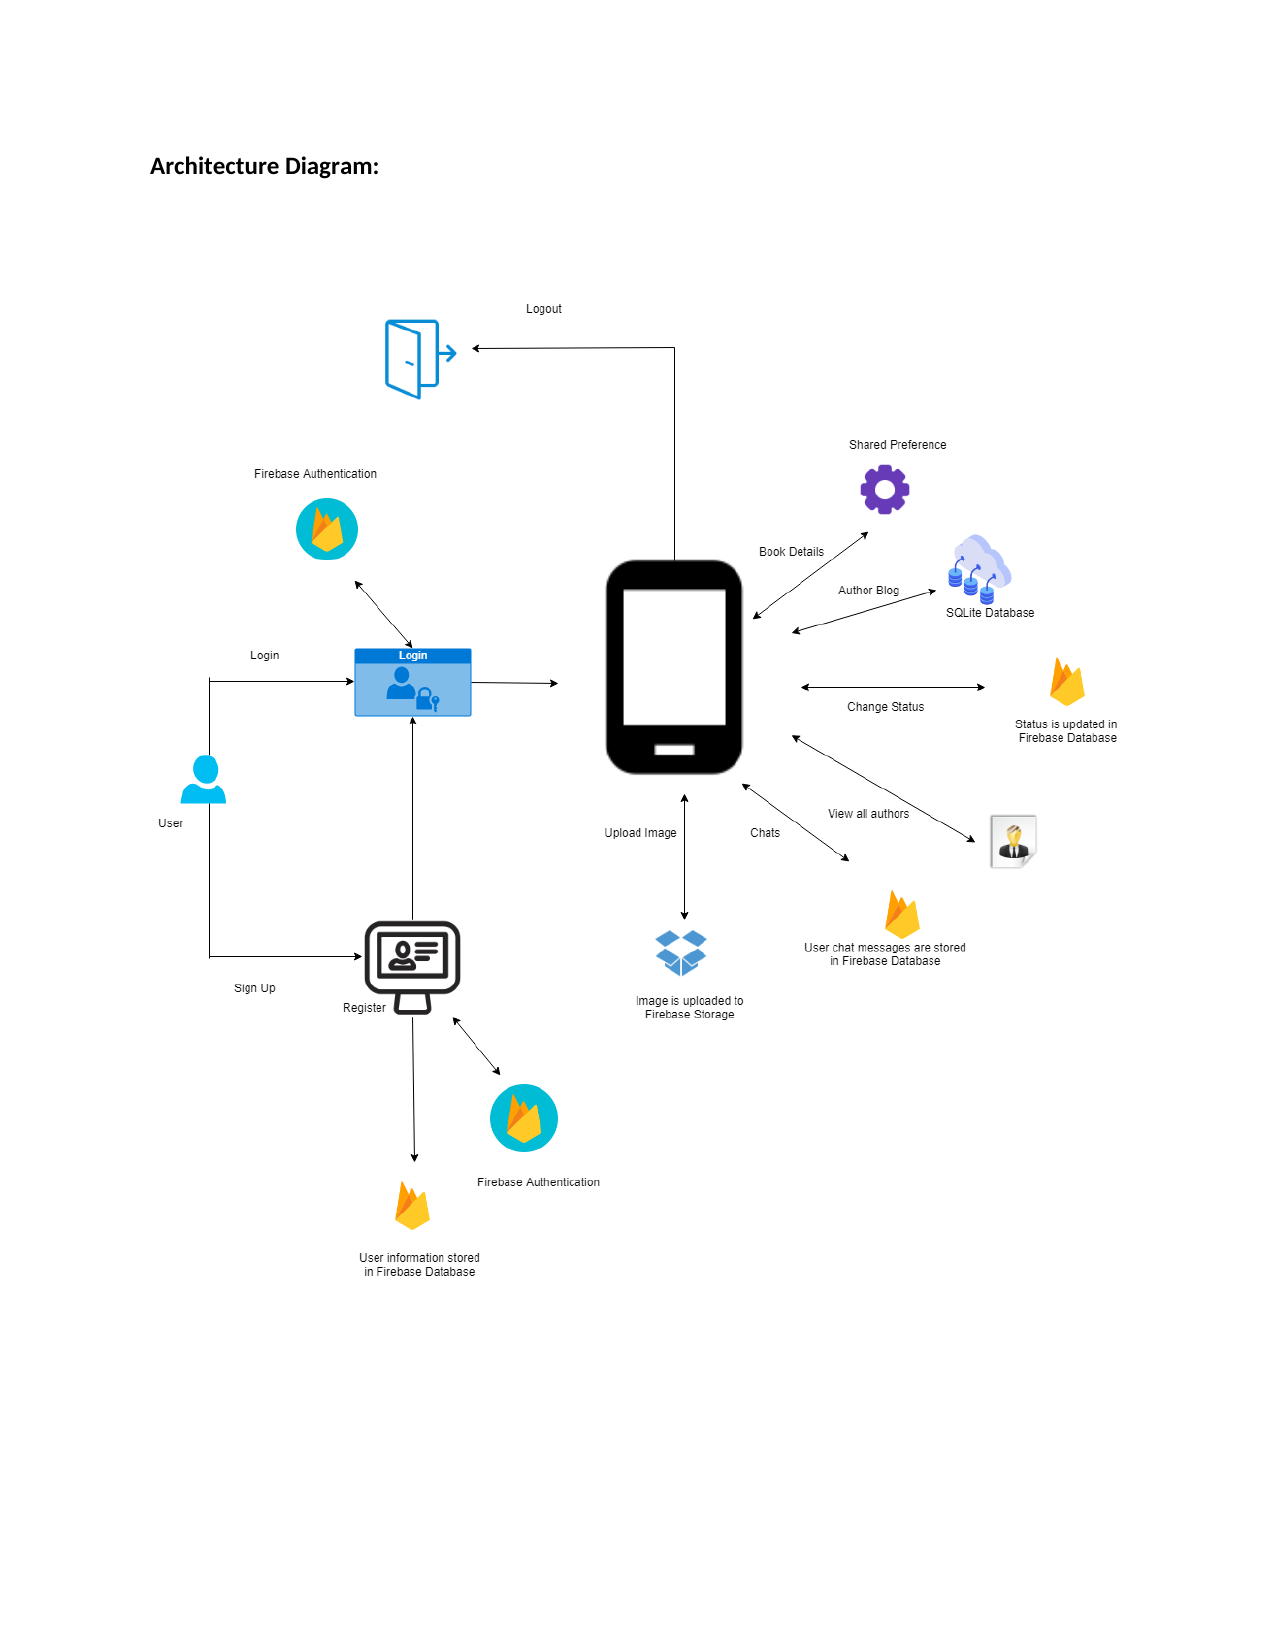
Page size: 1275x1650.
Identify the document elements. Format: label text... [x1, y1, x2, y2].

picture [150, 298, 1125, 1279]
text Architecture Diagram: [150, 150, 1125, 181]
